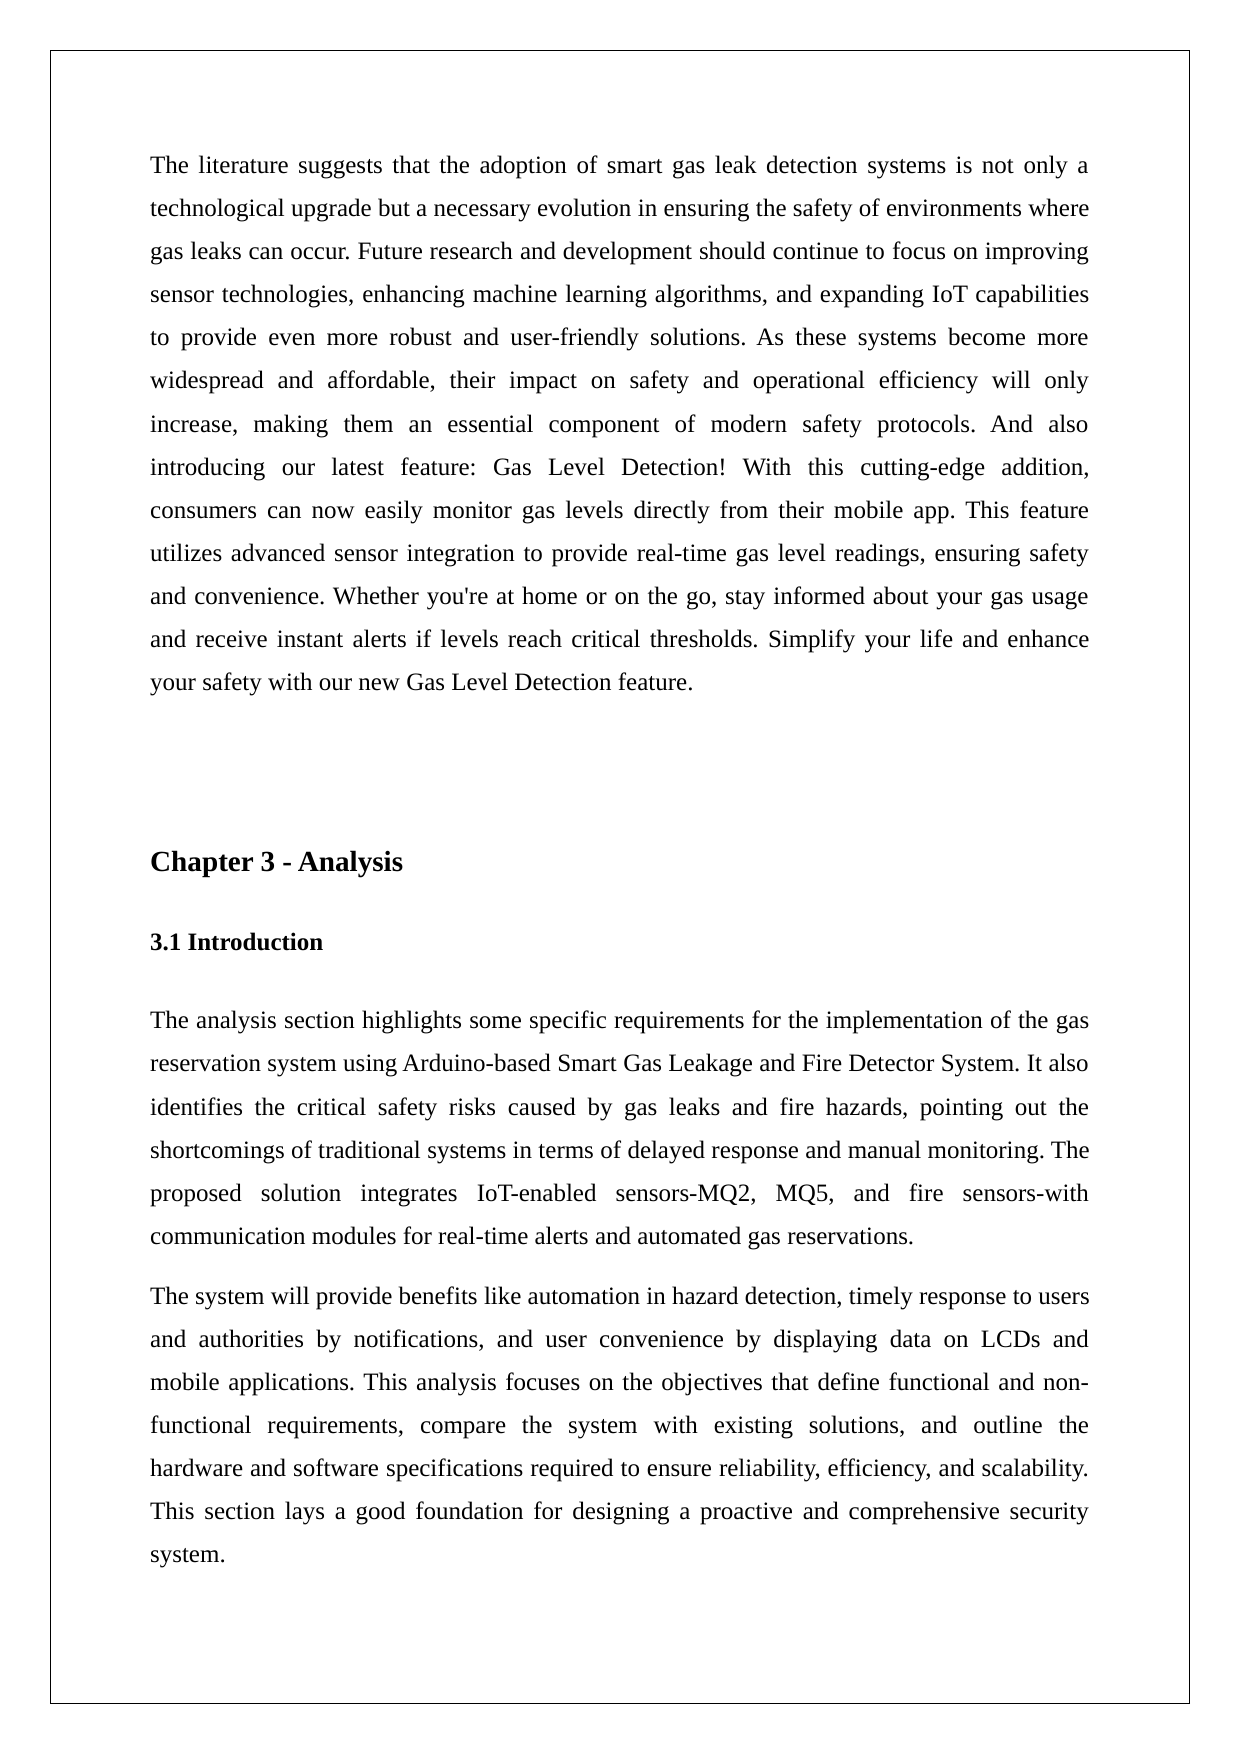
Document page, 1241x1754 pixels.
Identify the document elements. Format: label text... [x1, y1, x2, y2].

subtitle 3.1 Introduction [150, 927, 1090, 955]
subtitle Chapter 3 - Analysis [150, 844, 1090, 877]
text The analysis section highlights some specific requirements for the implementation of the gas reservation system using Arduino-based Smart Gas Leakage and Fire Detector System. It also identifies the critical safety risks caused by gas leaks and fire hazards, pointing out the shortcomings of traditional systems in terms of delayed response and manual monitoring. The proposed solution integrates IoT-enabled sensors-MQ2, MQ5, and fire sensors-with communication modules for real-time alerts and automated gas reservations. [150, 1005, 1090, 1250]
text The literature suggests that the adoption of smart gas leak detection systems is not only a technological upgrade but a necessary evolution in ensuring the safety of environments where gas leaks can occur. Future research and development should continue to focus on improving sensor technologies, enhancing machine learning algorithms, and expanding IoT capabilities to provide even more robust and user-friendly solutions. As these systems become more widespread and affordable, their impact on safety and operational efficiency will only increase, making them an essential component of modern safety protocols. And also introducing our latest feature: Gas Level Detection! With this cutting-edge addition, consumers can now easily monitor gas levels directly from their mobile app. This feature utilizes advanced sensor integration to provide real-time gas level readings, ensuring safety and convenience. Whether you're at home or on the go, stay informed about your gas usage and receive instant alerts if levels reach critical thresholds. Simplify your life and enhance your safety with our new Gas Level Detection feature. [150, 150, 1090, 696]
text The system will provide benefits like automation in hazard detection, timely response to users and authorities by notifications, and user convenience by displaying data on LCDs and mobile applications. This analysis focuses on the objectives that define functional and non-functional requirements, compare the system with existing solutions, and outline the hardware and software specifications required to ensure reliability, efficiency, and scalability. This section lays a good foundation for designing a proactive and comprehensive security system. [150, 1281, 1090, 1568]
